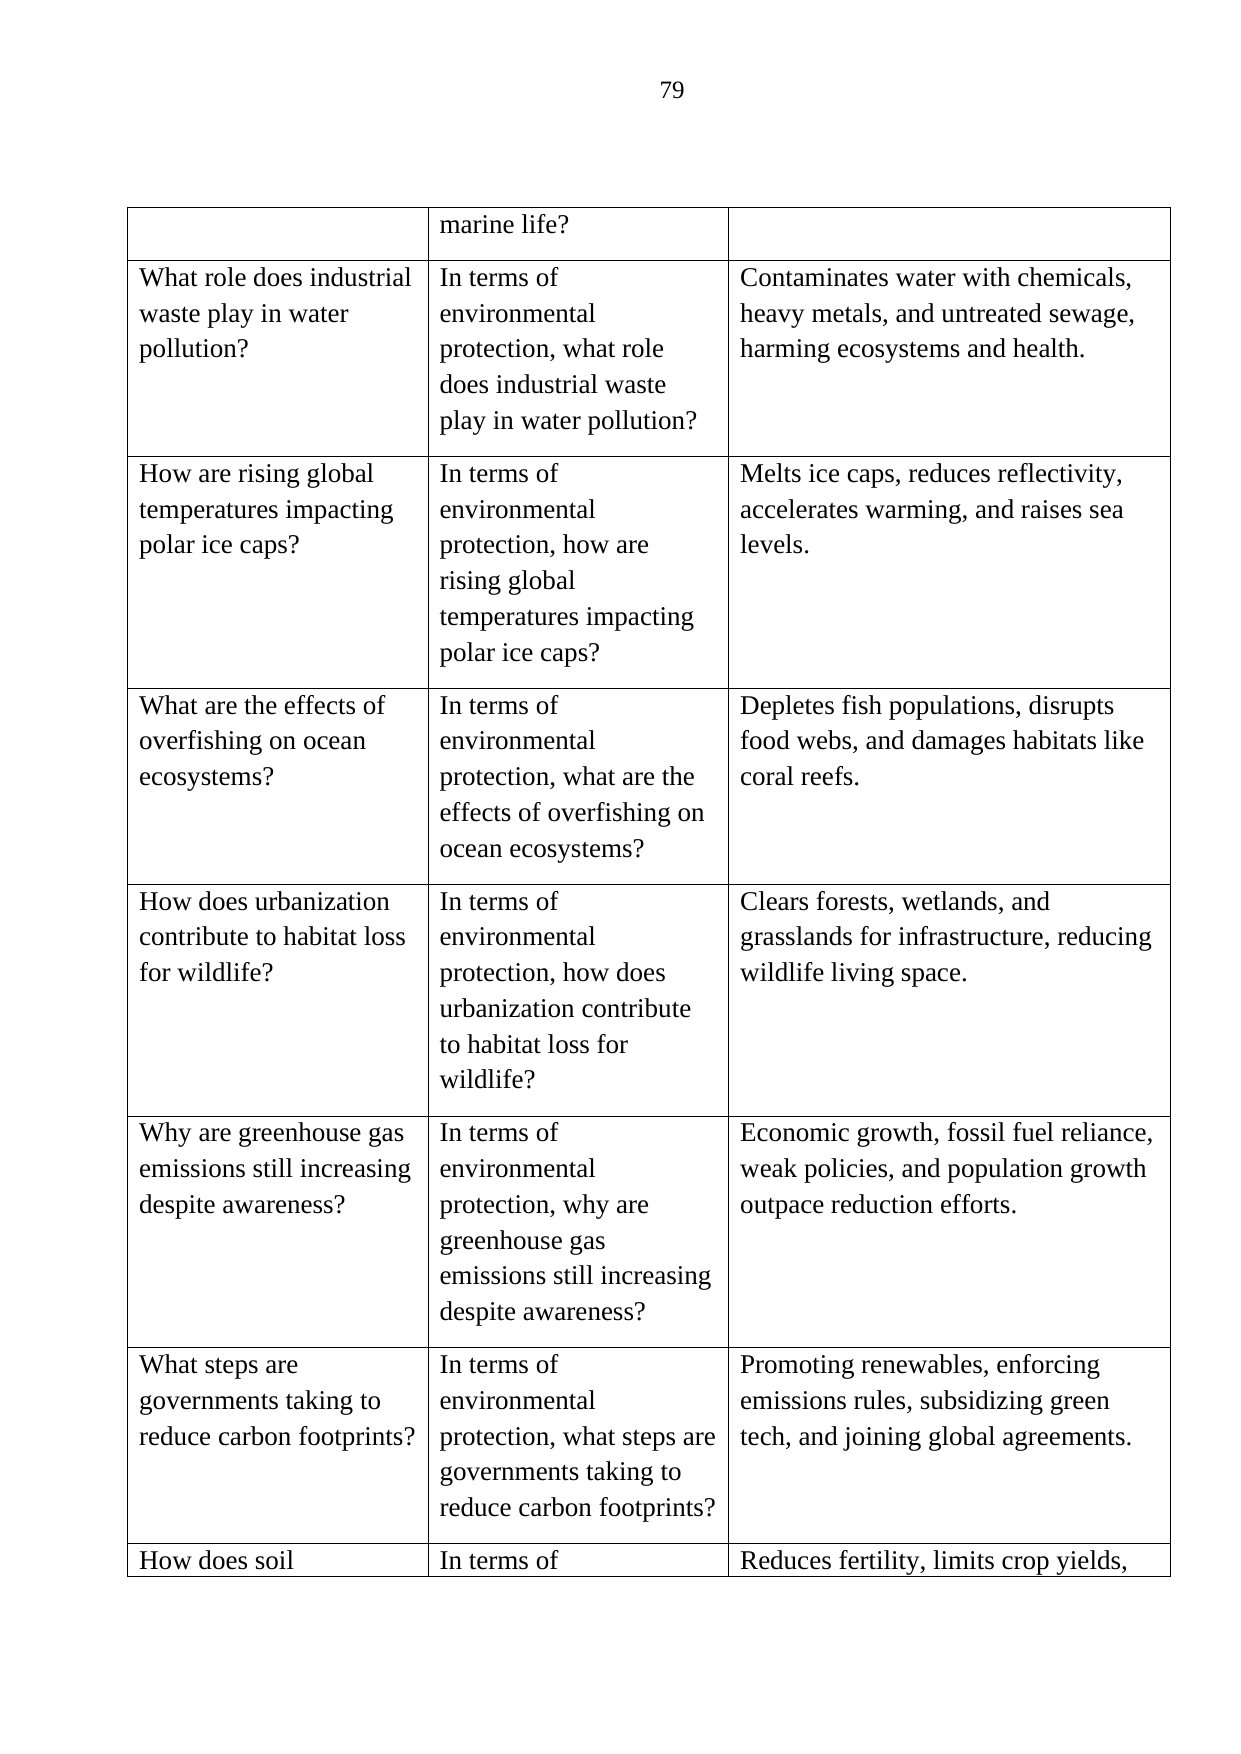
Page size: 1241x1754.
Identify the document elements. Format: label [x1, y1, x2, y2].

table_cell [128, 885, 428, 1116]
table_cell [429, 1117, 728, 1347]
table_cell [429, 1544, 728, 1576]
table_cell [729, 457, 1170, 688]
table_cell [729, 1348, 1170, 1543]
table_cell [128, 208, 428, 260]
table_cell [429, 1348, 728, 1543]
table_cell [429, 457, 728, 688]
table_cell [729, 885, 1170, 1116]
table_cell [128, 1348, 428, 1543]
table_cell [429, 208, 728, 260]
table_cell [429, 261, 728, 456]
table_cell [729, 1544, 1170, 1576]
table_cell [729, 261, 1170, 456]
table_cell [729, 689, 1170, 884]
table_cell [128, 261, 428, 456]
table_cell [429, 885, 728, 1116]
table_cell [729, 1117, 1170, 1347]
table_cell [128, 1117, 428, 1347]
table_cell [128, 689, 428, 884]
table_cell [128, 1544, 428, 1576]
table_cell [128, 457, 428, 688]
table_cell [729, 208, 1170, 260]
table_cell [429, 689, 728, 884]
